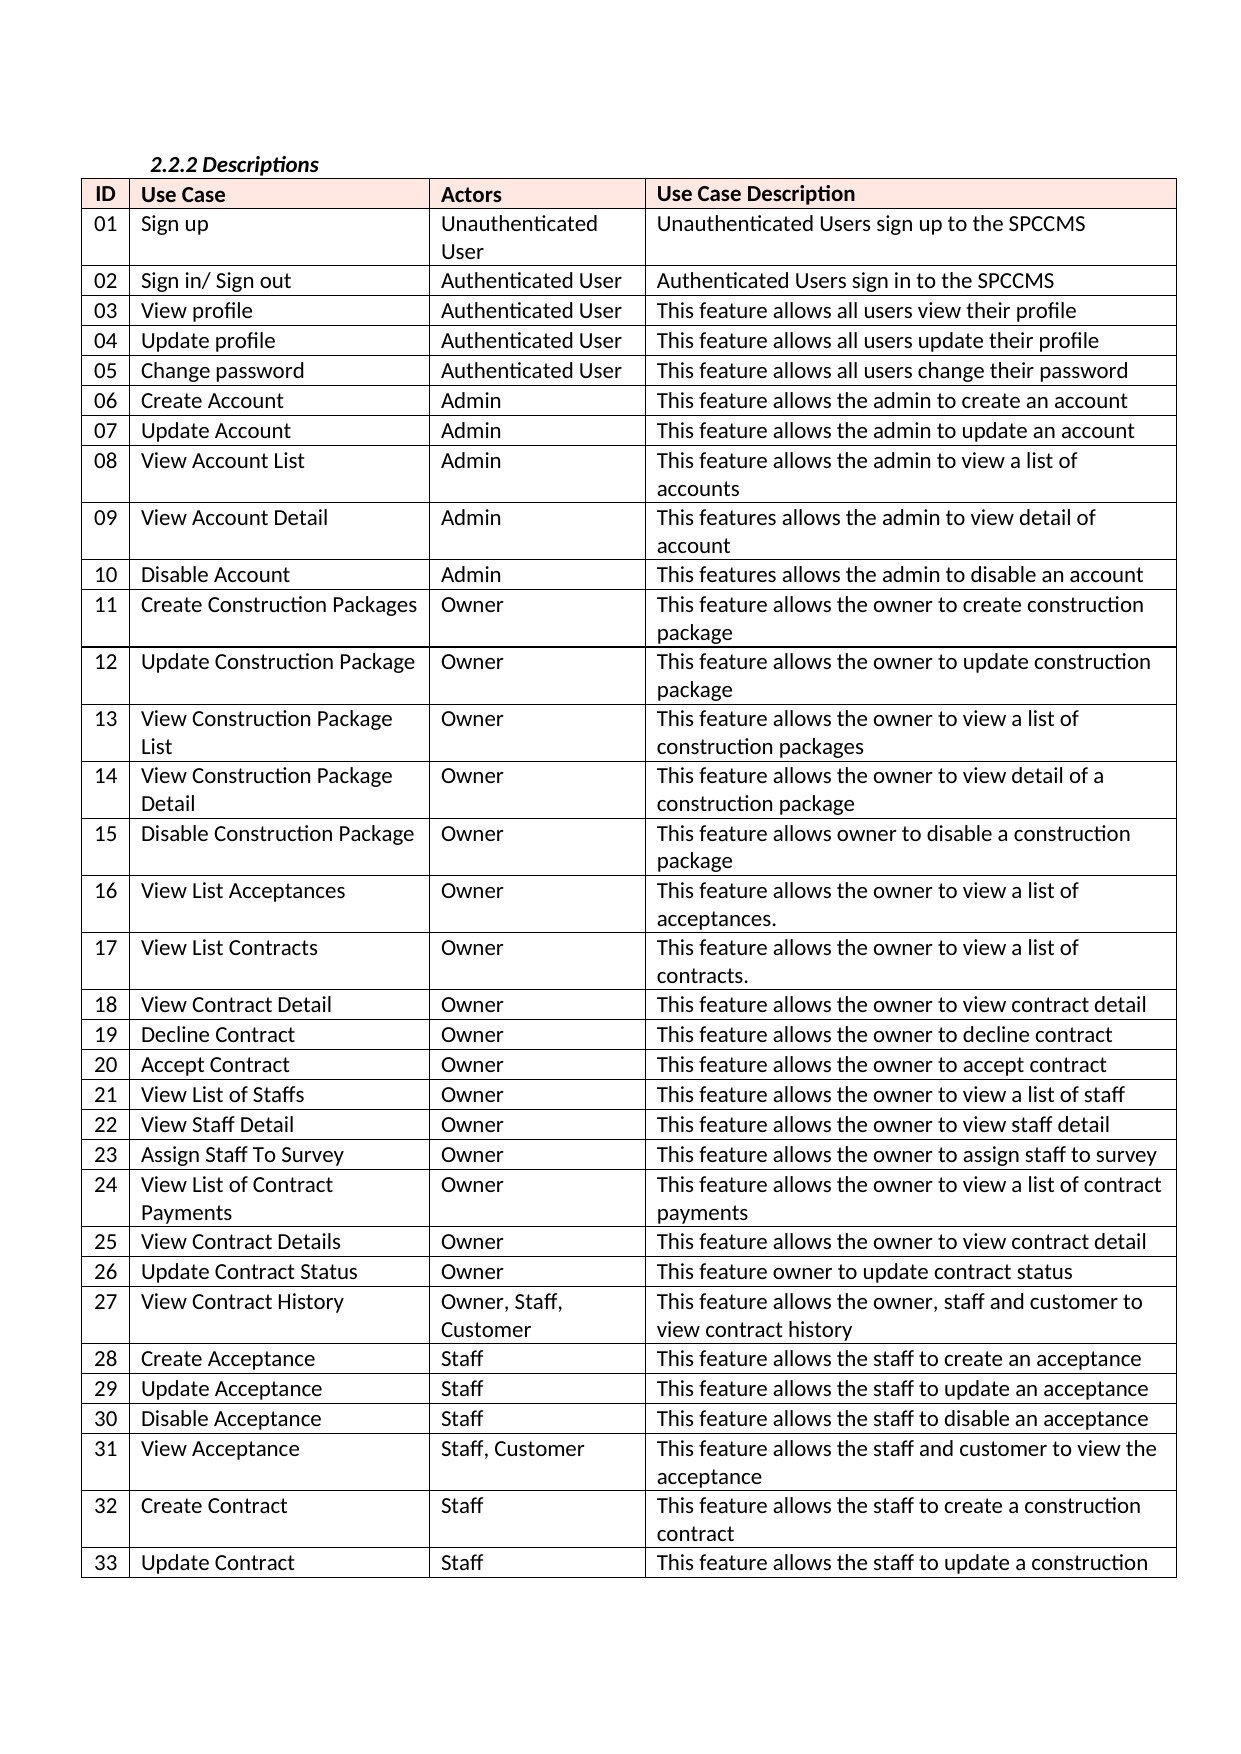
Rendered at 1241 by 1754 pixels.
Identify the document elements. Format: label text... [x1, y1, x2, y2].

table_cell Authenticated User [430, 296, 645, 325]
table_cell This features allows the admin to disable an account [646, 560, 1176, 589]
table_cell Sign up [130, 209, 429, 265]
table_cell This feature owner to update contract status [646, 1257, 1176, 1286]
table_cell This feature allows the owner to update construction package [646, 648, 1176, 703]
table_cell This feature allows all users view their profile [646, 296, 1176, 325]
table_cell This feature allows the admin to create an account [646, 386, 1176, 415]
table_cell This feature allows the owner to view a list of staff [646, 1080, 1176, 1109]
subtitle 2.2.2 Descriptions [150, 150, 1093, 178]
table_cell This feature allows the staff and customer to view the acceptance [646, 1434, 1176, 1490]
table_cell Staff [430, 1491, 645, 1547]
table_cell 12 [82, 648, 129, 703]
table_cell Owner [430, 933, 645, 989]
table_cell Assign Staff To Survey [130, 1140, 429, 1169]
table_cell Update Acceptance [130, 1374, 429, 1403]
table_cell Staff [430, 1374, 645, 1403]
table_cell Staff [430, 1404, 645, 1433]
table_cell Update Contract Status [130, 1257, 429, 1286]
table_cell 02 [82, 266, 129, 295]
table_cell Unauthenticated User [430, 209, 645, 265]
table_cell Owner [430, 1257, 645, 1286]
table_cell 11 [82, 590, 129, 646]
table_cell 32 [82, 1491, 129, 1547]
table_cell This features allows the admin to view detail of account [646, 503, 1176, 559]
table_cell This feature allows owner to disable a construction package [646, 819, 1176, 875]
table_cell 03 [82, 296, 129, 325]
table_cell Owner [430, 819, 645, 875]
table_cell Decline Contract [130, 1020, 429, 1049]
table_cell Disable Account [130, 560, 429, 589]
table_cell Create Contract [130, 1491, 429, 1547]
table_cell Staff, Customer [430, 1434, 645, 1490]
table_cell Admin [430, 446, 645, 502]
table_cell Owner [430, 990, 645, 1019]
table_cell Update Construction Package [130, 648, 429, 703]
table_cell View Construction Package Detail [130, 762, 429, 818]
table_cell 09 [82, 503, 129, 559]
table_cell This feature allows the staff to update an acceptance [646, 1374, 1176, 1403]
table_cell 24 [82, 1170, 129, 1226]
table_cell This feature allows the owner to decline contract [646, 1020, 1176, 1049]
table_cell 22 [82, 1110, 129, 1139]
table_cell View Account Detail [130, 503, 429, 559]
table_cell This feature allows the owner to view a list of construction packages [646, 705, 1176, 761]
table_cell 05 [82, 356, 129, 385]
table_cell This feature allows the owner to view a list of acceptances. [646, 876, 1176, 932]
table_header Use Case [130, 179, 429, 208]
table_cell 08 [82, 446, 129, 502]
table_cell Owner, Staff, Customer [430, 1287, 645, 1343]
table_cell This feature allows the owner to assign staff to survey [646, 1140, 1176, 1169]
table_cell 14 [82, 762, 129, 818]
table_cell 20 [82, 1050, 129, 1079]
table_cell 07 [82, 416, 129, 445]
table_cell This feature allows the owner to view detail of a construction package [646, 762, 1176, 818]
table_cell Staff [430, 1548, 645, 1577]
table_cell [646, 1548, 1176, 1577]
table_cell View Contract History [130, 1287, 429, 1343]
table_cell Update profile [130, 326, 429, 355]
table_cell Owner [430, 705, 645, 761]
table_cell Owner [430, 1080, 645, 1109]
table_header Use Case Description [646, 179, 1176, 208]
table_cell This feature allows the owner to accept contract [646, 1050, 1176, 1079]
table_cell 04 [82, 326, 129, 355]
table_cell This feature allows the owner to view contract detail [646, 1227, 1176, 1256]
table_cell 19 [82, 1020, 129, 1049]
table_cell 17 [82, 933, 129, 989]
table_cell This feature allows the owner, staff and customer to view contract history [646, 1287, 1176, 1343]
table_cell 18 [82, 990, 129, 1019]
table_cell Authenticated User [430, 266, 645, 295]
table_cell Owner [430, 762, 645, 818]
table_cell Authenticated User [430, 326, 645, 355]
table_cell 13 [82, 705, 129, 761]
table_cell 28 [82, 1344, 129, 1373]
table_cell Admin [430, 560, 645, 589]
table_cell 16 [82, 876, 129, 932]
table_cell Owner [430, 1110, 645, 1139]
table_cell 33 [82, 1548, 129, 1577]
table_cell 06 [82, 386, 129, 415]
table_cell Owner [430, 1050, 645, 1079]
table_cell Owner [430, 1020, 645, 1049]
table_cell View List Acceptances [130, 876, 429, 932]
table_cell View List of Contract Payments [130, 1170, 429, 1226]
table_cell View Contract Detail [130, 990, 429, 1019]
table_cell This feature allows the owner to view staff detail [646, 1110, 1176, 1139]
table_cell 26 [82, 1257, 129, 1286]
table_cell Sign in/ Sign out [130, 266, 429, 295]
table_cell Create Acceptance [130, 1344, 429, 1373]
table_cell Owner [430, 876, 645, 932]
table_header ID [82, 179, 129, 208]
table_cell Disable Acceptance [130, 1404, 429, 1433]
table_header Actors [430, 179, 645, 208]
table_cell Disable Construction Package [130, 819, 429, 875]
table_cell Admin [430, 416, 645, 445]
table_cell 21 [82, 1080, 129, 1109]
table_cell Unauthenticated Users sign up to the SPCCMS [646, 209, 1176, 265]
table_cell Owner [430, 648, 645, 703]
table_cell Owner [430, 590, 645, 646]
table_cell 30 [82, 1404, 129, 1433]
table_cell Admin [430, 503, 645, 559]
table_cell 29 [82, 1374, 129, 1403]
table_cell Owner [430, 1227, 645, 1256]
table_cell 25 [82, 1227, 129, 1256]
table_cell 23 [82, 1140, 129, 1169]
table_cell This feature allows the owner to create construction package [646, 590, 1176, 646]
table_cell View Construction Package List [130, 705, 429, 761]
table_cell Owner [430, 1170, 645, 1226]
table_cell 27 [82, 1287, 129, 1343]
table_cell 01 [82, 209, 129, 265]
table_cell Authenticated User [430, 356, 645, 385]
table_cell Create Construction Packages [130, 590, 429, 646]
table_cell Staff [430, 1344, 645, 1373]
table_cell Authenticated Users sign in to the SPCCMS [646, 266, 1176, 295]
table_cell This feature allows all users update their profile [646, 326, 1176, 355]
table_cell View Staff Detail [130, 1110, 429, 1139]
table_cell Update Account [130, 416, 429, 445]
table_cell This feature allows the staff to disable an acceptance [646, 1404, 1176, 1433]
table_cell Accept Contract [130, 1050, 429, 1079]
table_cell View Acceptance [130, 1434, 429, 1490]
table_cell This feature allows the admin to update an account [646, 416, 1176, 445]
table_cell 10 [82, 560, 129, 589]
table_cell 15 [82, 819, 129, 875]
table_cell 31 [82, 1434, 129, 1490]
table_cell This feature allows the staff to create a construction contract [646, 1491, 1176, 1547]
table_cell View List Contracts [130, 933, 429, 989]
table_cell This feature allows the staff to create an acceptance [646, 1344, 1176, 1373]
table_cell View profile [130, 296, 429, 325]
table_cell This feature allows the owner to view a list of contracts. [646, 933, 1176, 989]
table_cell View List of Staffs [130, 1080, 429, 1109]
table_cell Change password [130, 356, 429, 385]
table_cell This feature allows the admin to view a list of accounts [646, 446, 1176, 502]
table_cell Create Account [130, 386, 429, 415]
table_cell Owner [430, 1140, 645, 1169]
table_cell View Contract Details [130, 1227, 429, 1256]
table_cell This feature allows the owner to view contract detail [646, 990, 1176, 1019]
table_cell Update Contract [130, 1548, 429, 1577]
table_cell View Account List [130, 446, 429, 502]
table_cell This feature allows all users change their password [646, 356, 1176, 385]
table_cell This feature allows the owner to view a list of contract payments [646, 1170, 1176, 1226]
table_cell Admin [430, 386, 645, 415]
